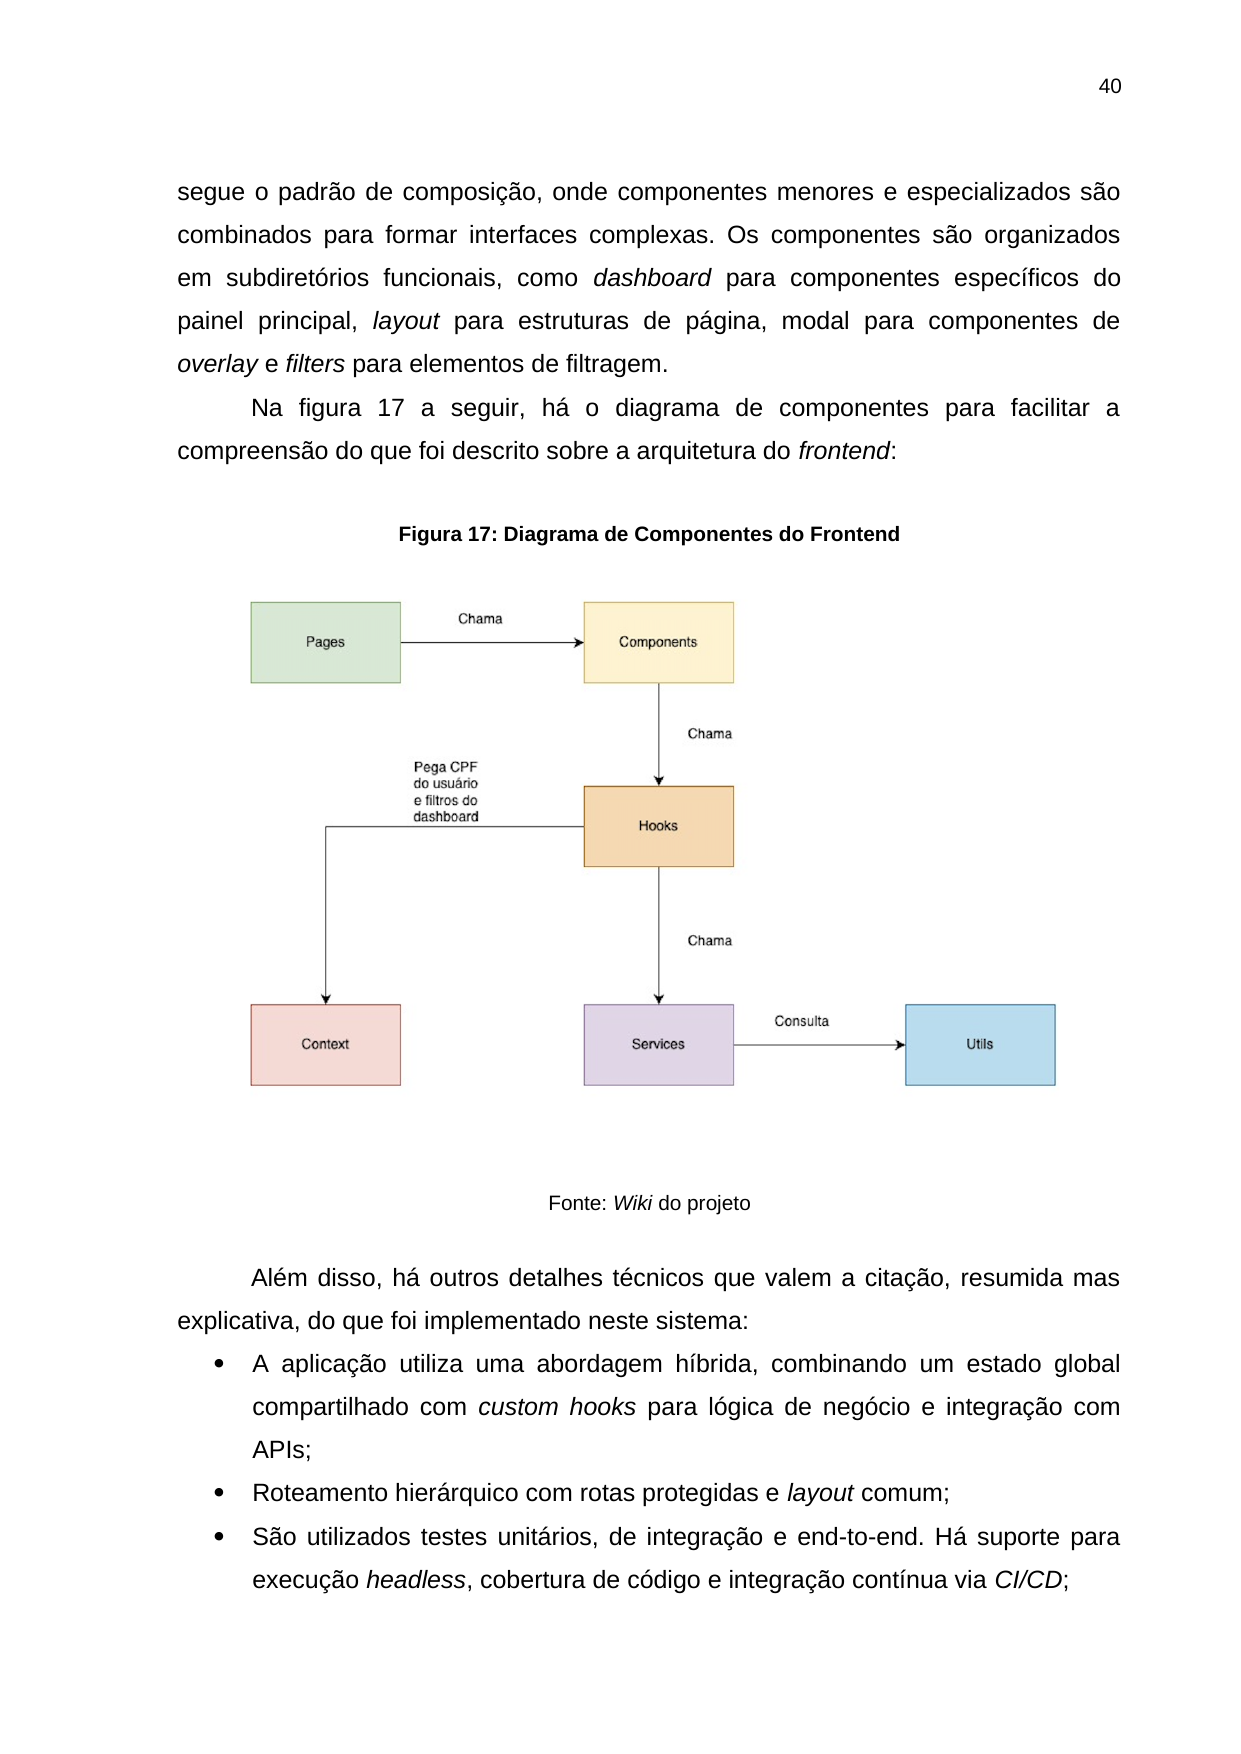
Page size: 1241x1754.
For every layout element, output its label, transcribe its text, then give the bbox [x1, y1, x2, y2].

list A aplicação utiliza uma abordagem híbrida, combinando um estado global compartilhado com custom hooks para lógica de negócio e integração com APIs; [214, 1349, 1122, 1464]
list São utilizados testes unitários, de integração e end-to-end. Há suporte para execução headless, cobertura de código e integração contínua via CI/CD; [214, 1521, 1122, 1593]
text Além disso, há outros detalhes técnicos que valem a citação, resumida mas explicativa, do que foi implementado neste sistema: [177, 1262, 1122, 1334]
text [177, 177, 1122, 378]
text Na figura 17 a seguir, há o diagrama de componentes para facilitar a compreensão do que foi descrito sobre a arquitetura do frontend: [177, 393, 1122, 464]
picture [177, 557, 1122, 1177]
text Figura : Diagrama de Componentes do Frontend [177, 522, 1122, 546]
list Roteamento hierárquico com rotas protegidas e layout comum; [214, 1478, 1122, 1507]
text Fonte: Wiki do projeto [177, 1191, 1122, 1214]
